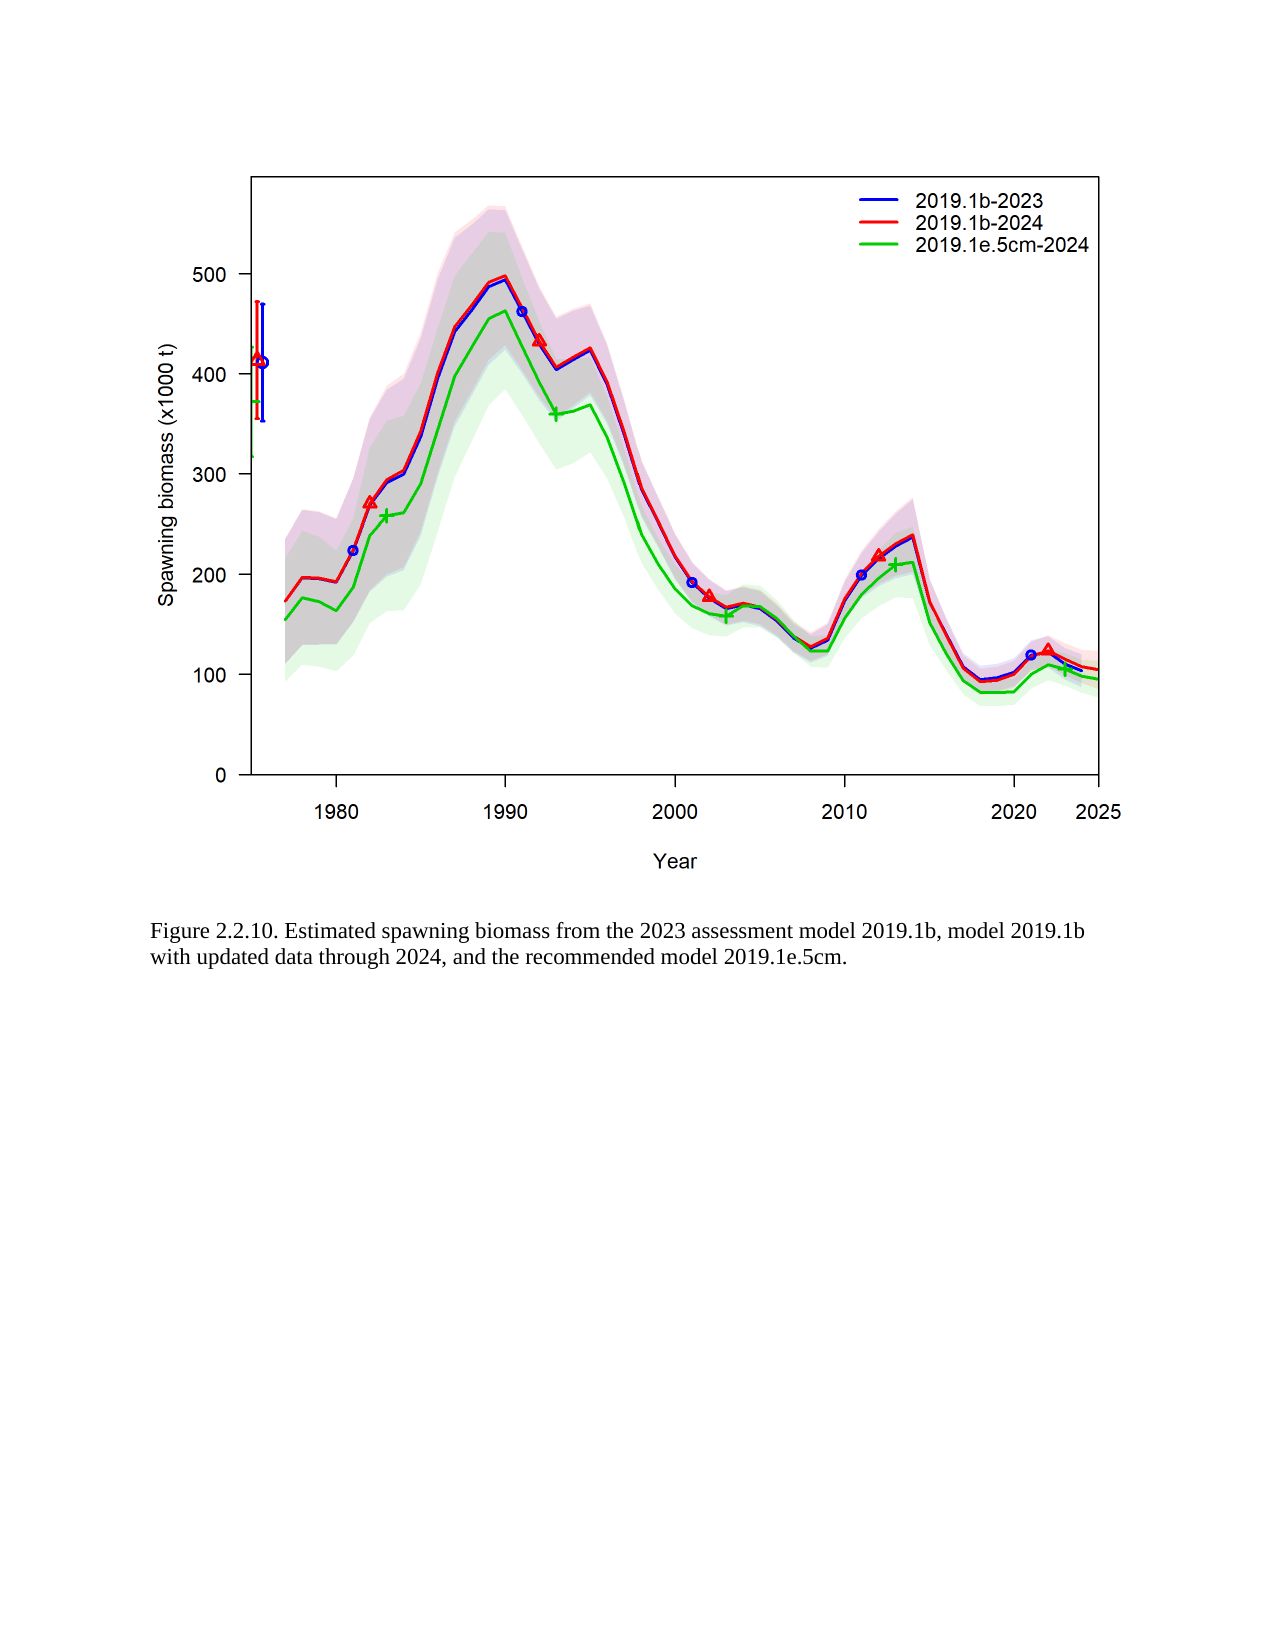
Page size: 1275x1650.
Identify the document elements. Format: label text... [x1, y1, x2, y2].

subtitle Figure 2.2.10. Estimated spawning biomass from the 2023 assessment model 2019.1b, model 2019.1b with updated data through 2024, and the recommended model 2019.1e.5cm. [150, 917, 1125, 969]
picture [150, 150, 1125, 900]
